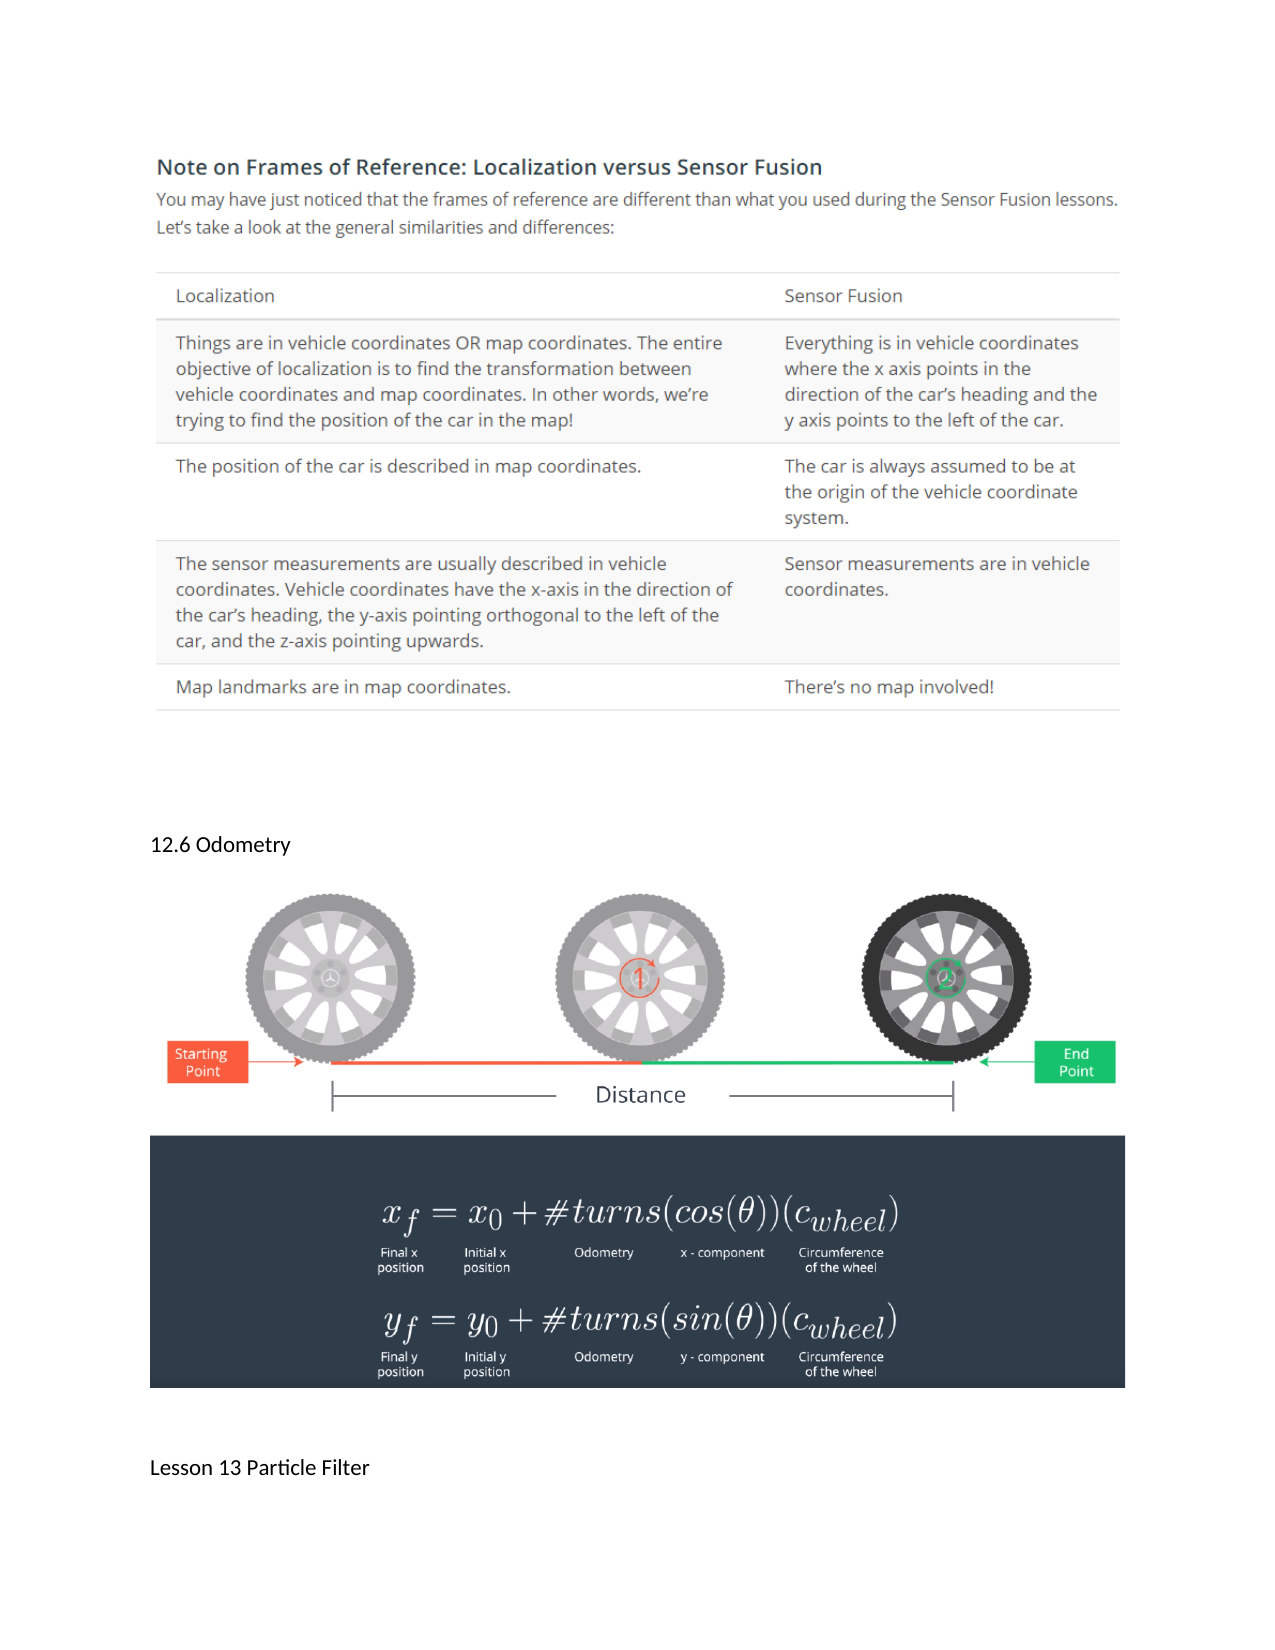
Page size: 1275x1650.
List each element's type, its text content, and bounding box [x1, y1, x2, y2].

picture [150, 150, 1125, 718]
text 12.6 Odometry [150, 830, 1125, 858]
text Lesson 13 Particle Filter [150, 1453, 1125, 1481]
picture [150, 877, 1125, 1388]
